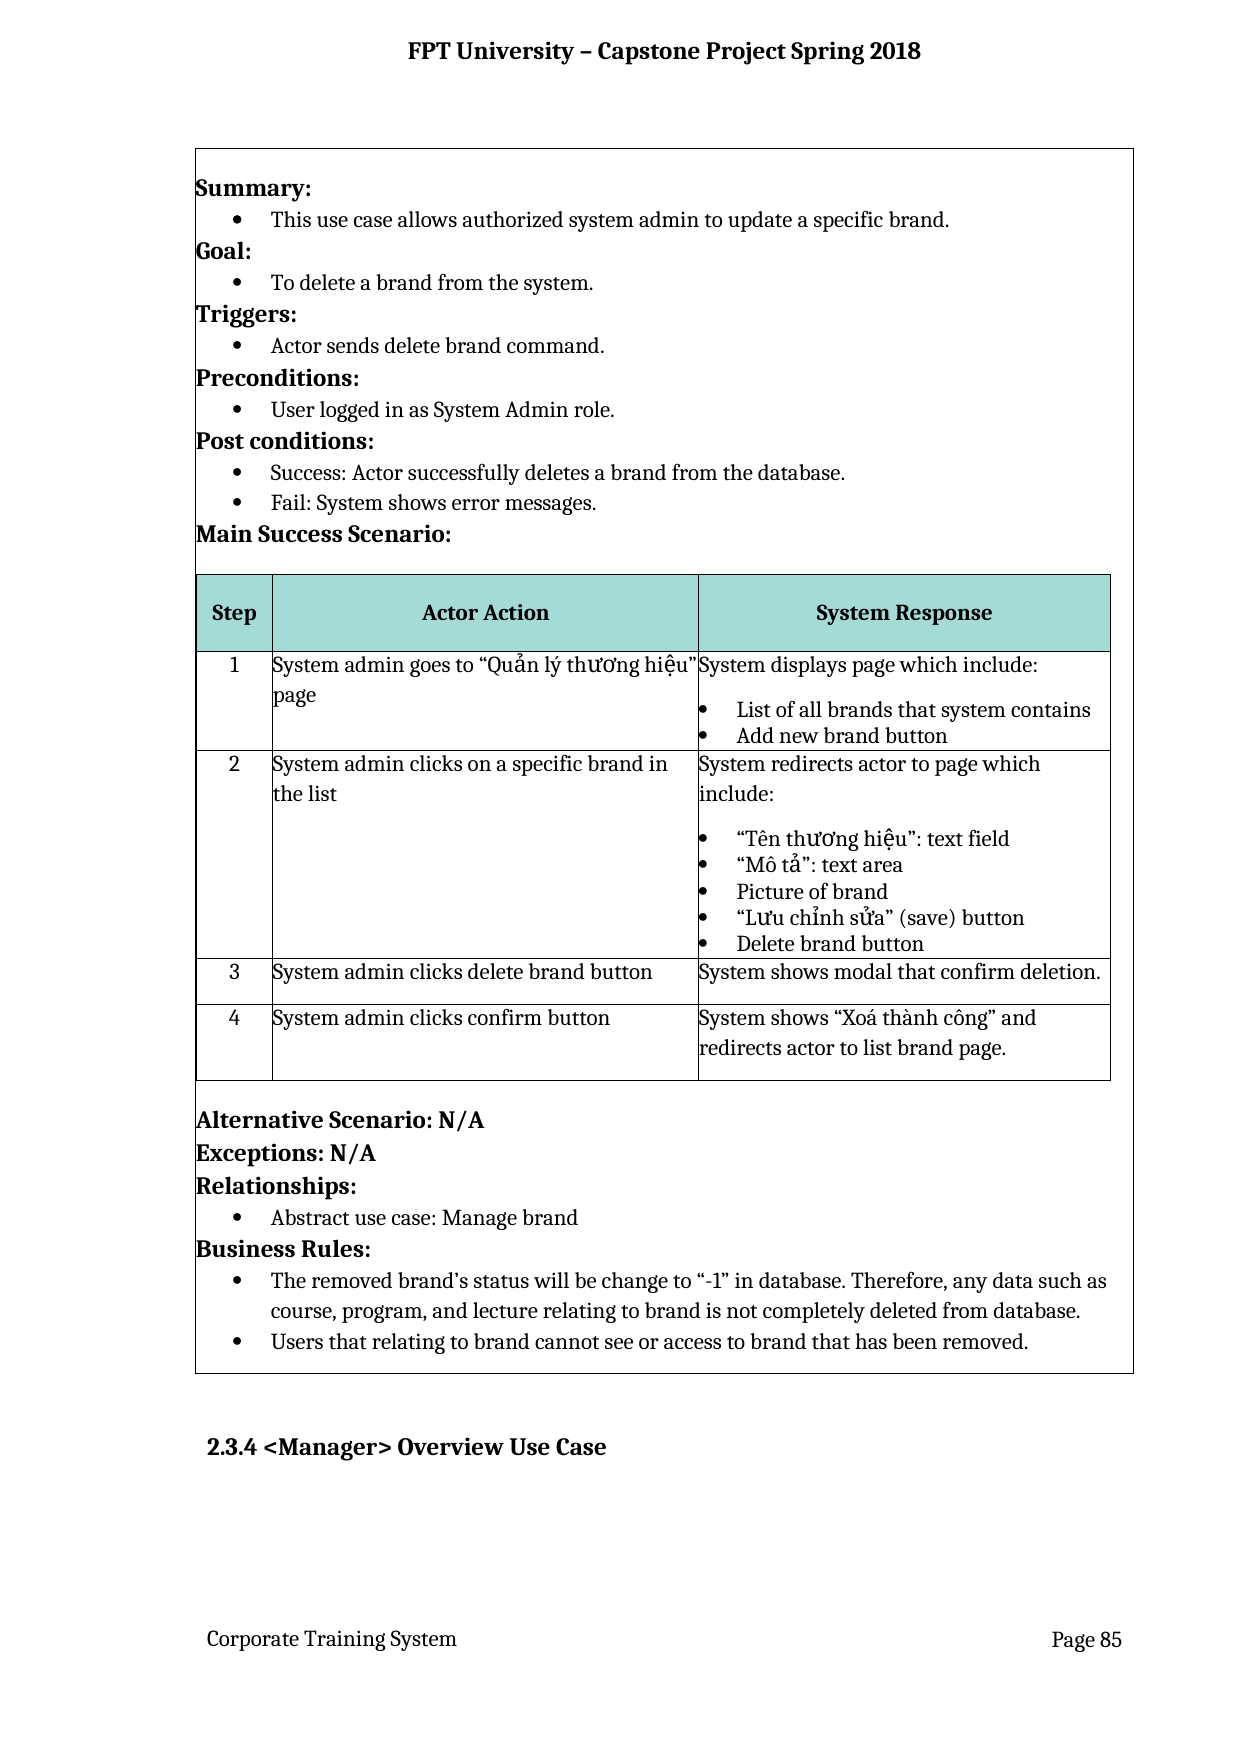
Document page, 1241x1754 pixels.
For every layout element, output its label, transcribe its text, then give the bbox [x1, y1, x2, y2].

text 2.3.4 <Manager> Overview Use Case [207, 1432, 1122, 1461]
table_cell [196, 149, 1133, 1373]
